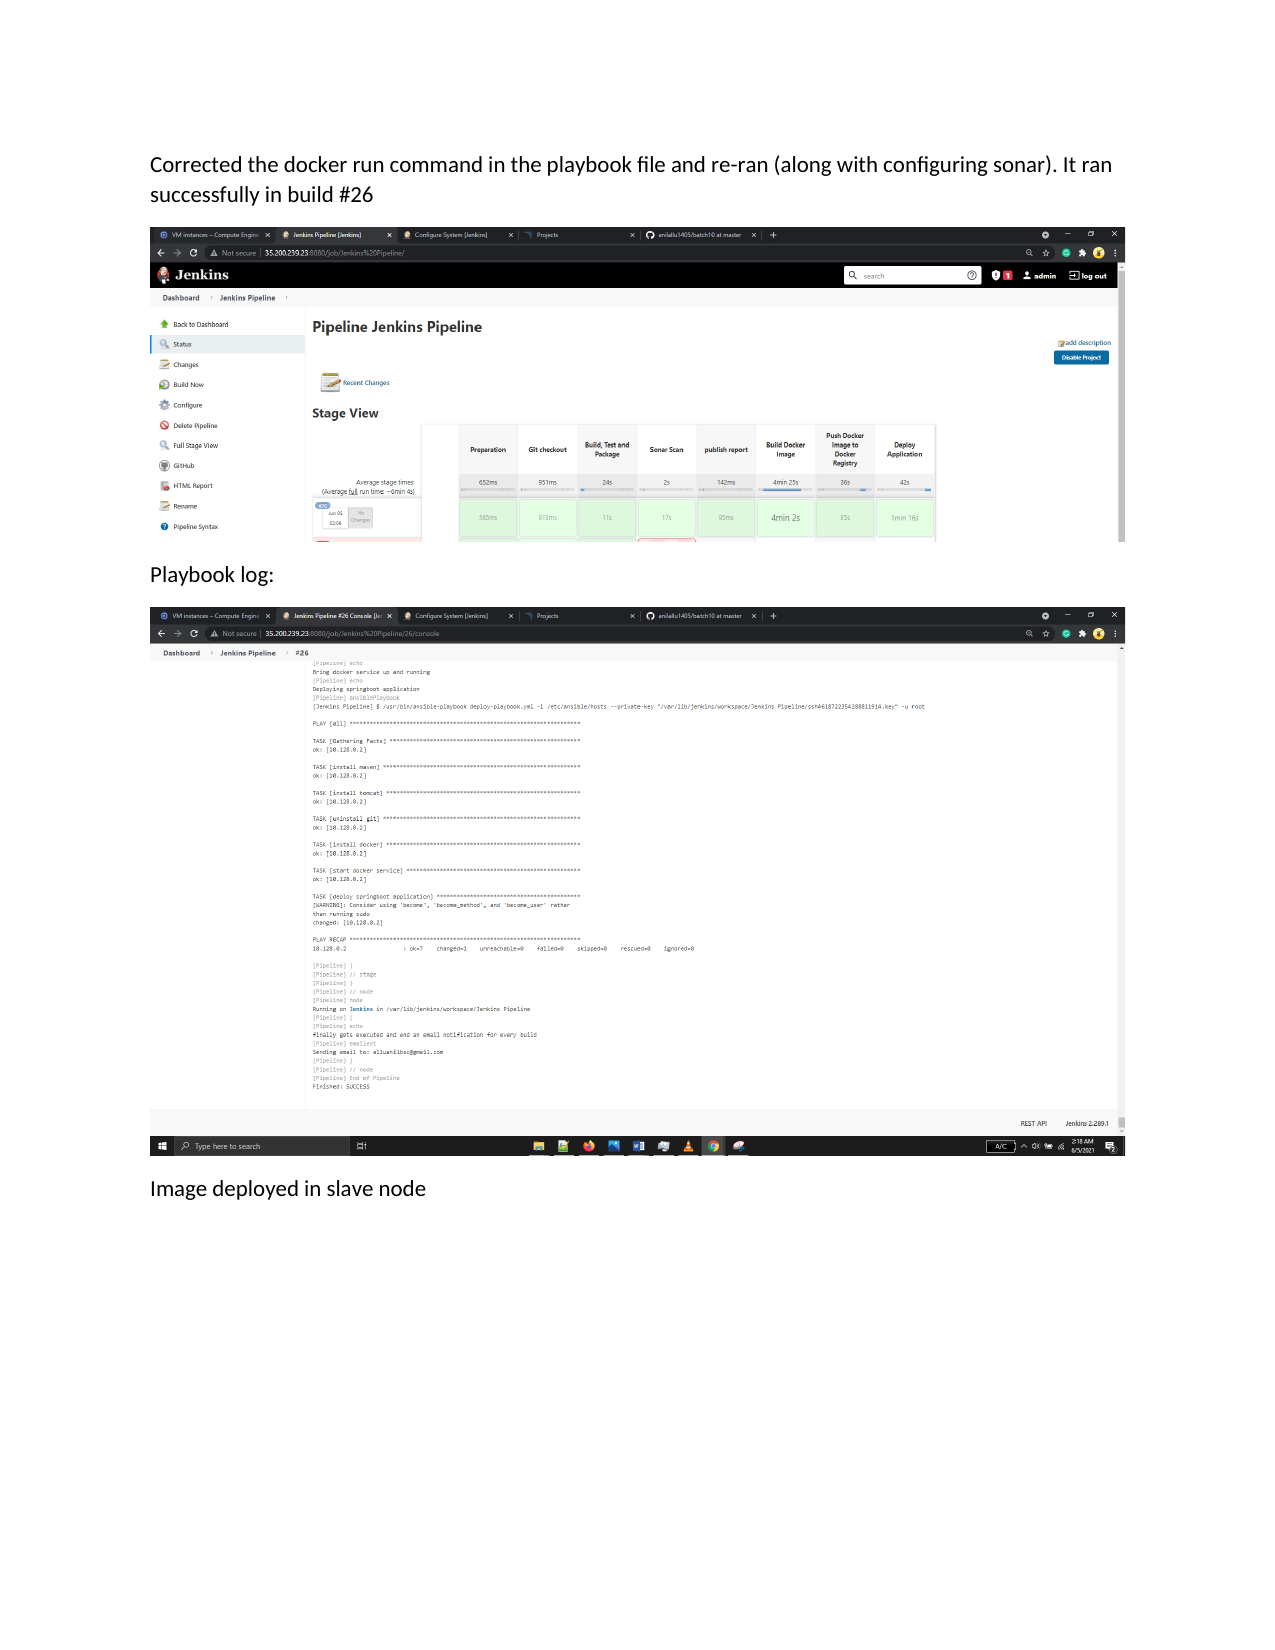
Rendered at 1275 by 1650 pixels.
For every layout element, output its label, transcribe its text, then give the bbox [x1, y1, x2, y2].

picture [150, 607, 1125, 1156]
picture [150, 227, 1125, 542]
text Image deployed in slave node [150, 1174, 1125, 1203]
text Playbook log: [150, 560, 1125, 588]
text Corrected the docker run command in the playbook file and re-ran (along with configuring sonar). It ran successfully in build #26 [150, 150, 1125, 208]
